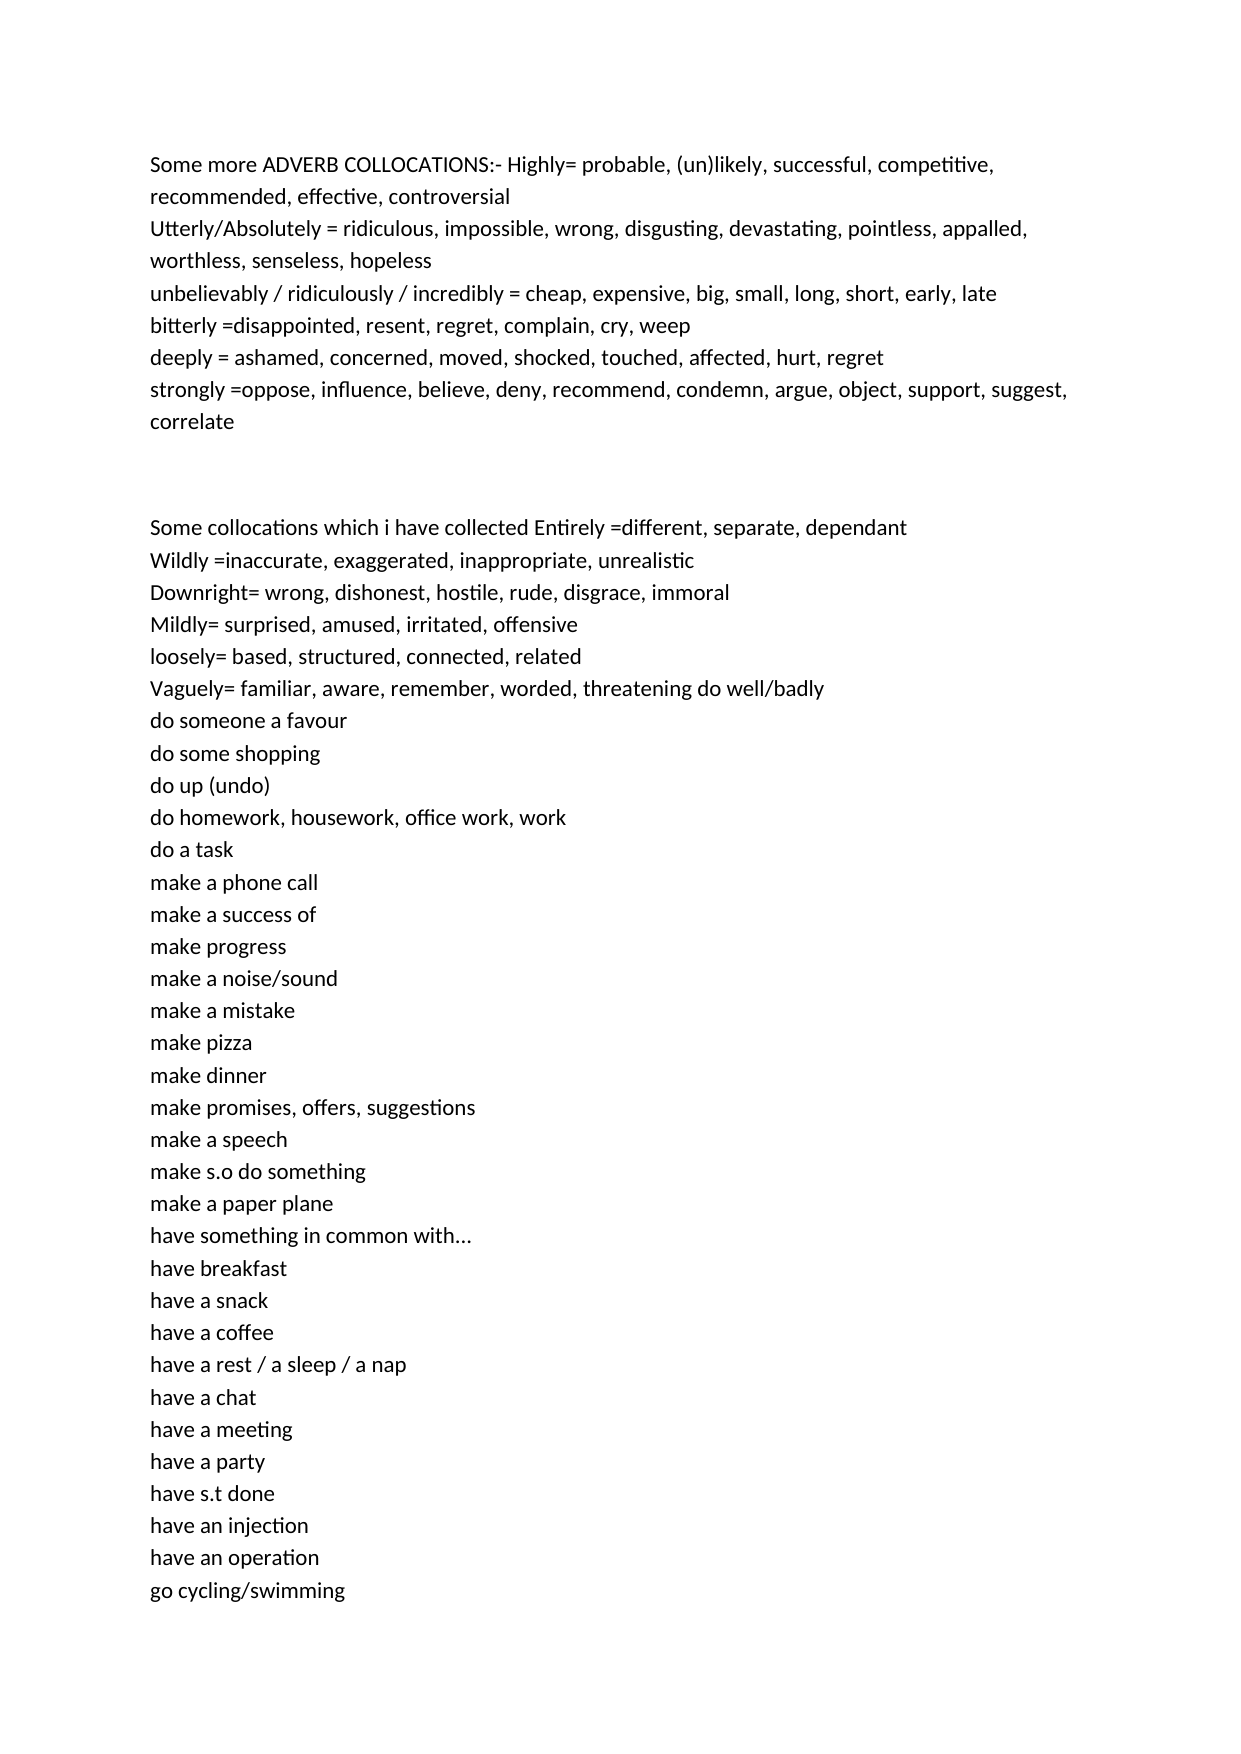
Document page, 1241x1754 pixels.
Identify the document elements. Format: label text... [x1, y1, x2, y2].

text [150, 513, 1090, 1604]
text Some more ADVERB COLLOCATIONS:- Highly= probable, (un)likely, successful, competitive, recommended, effective, controversial Utterly/Absolutely = ridiculous, impossible, wrong, disgusting, devastating, pointless, appalled, worthless, senseless, hopeless unbelievably / ridiculously / incredibly = cheap, expensive, big, small, long, short, early, late bitterly =disappointed, resent, regret, complain, cry, weep deeply = ashamed, concerned, moved, shocked, touched, affected, hurt, regret strongly =oppose, influence, believe, deny, recommend, condemn, argue, object, support, suggest, correlate [150, 150, 1090, 436]
